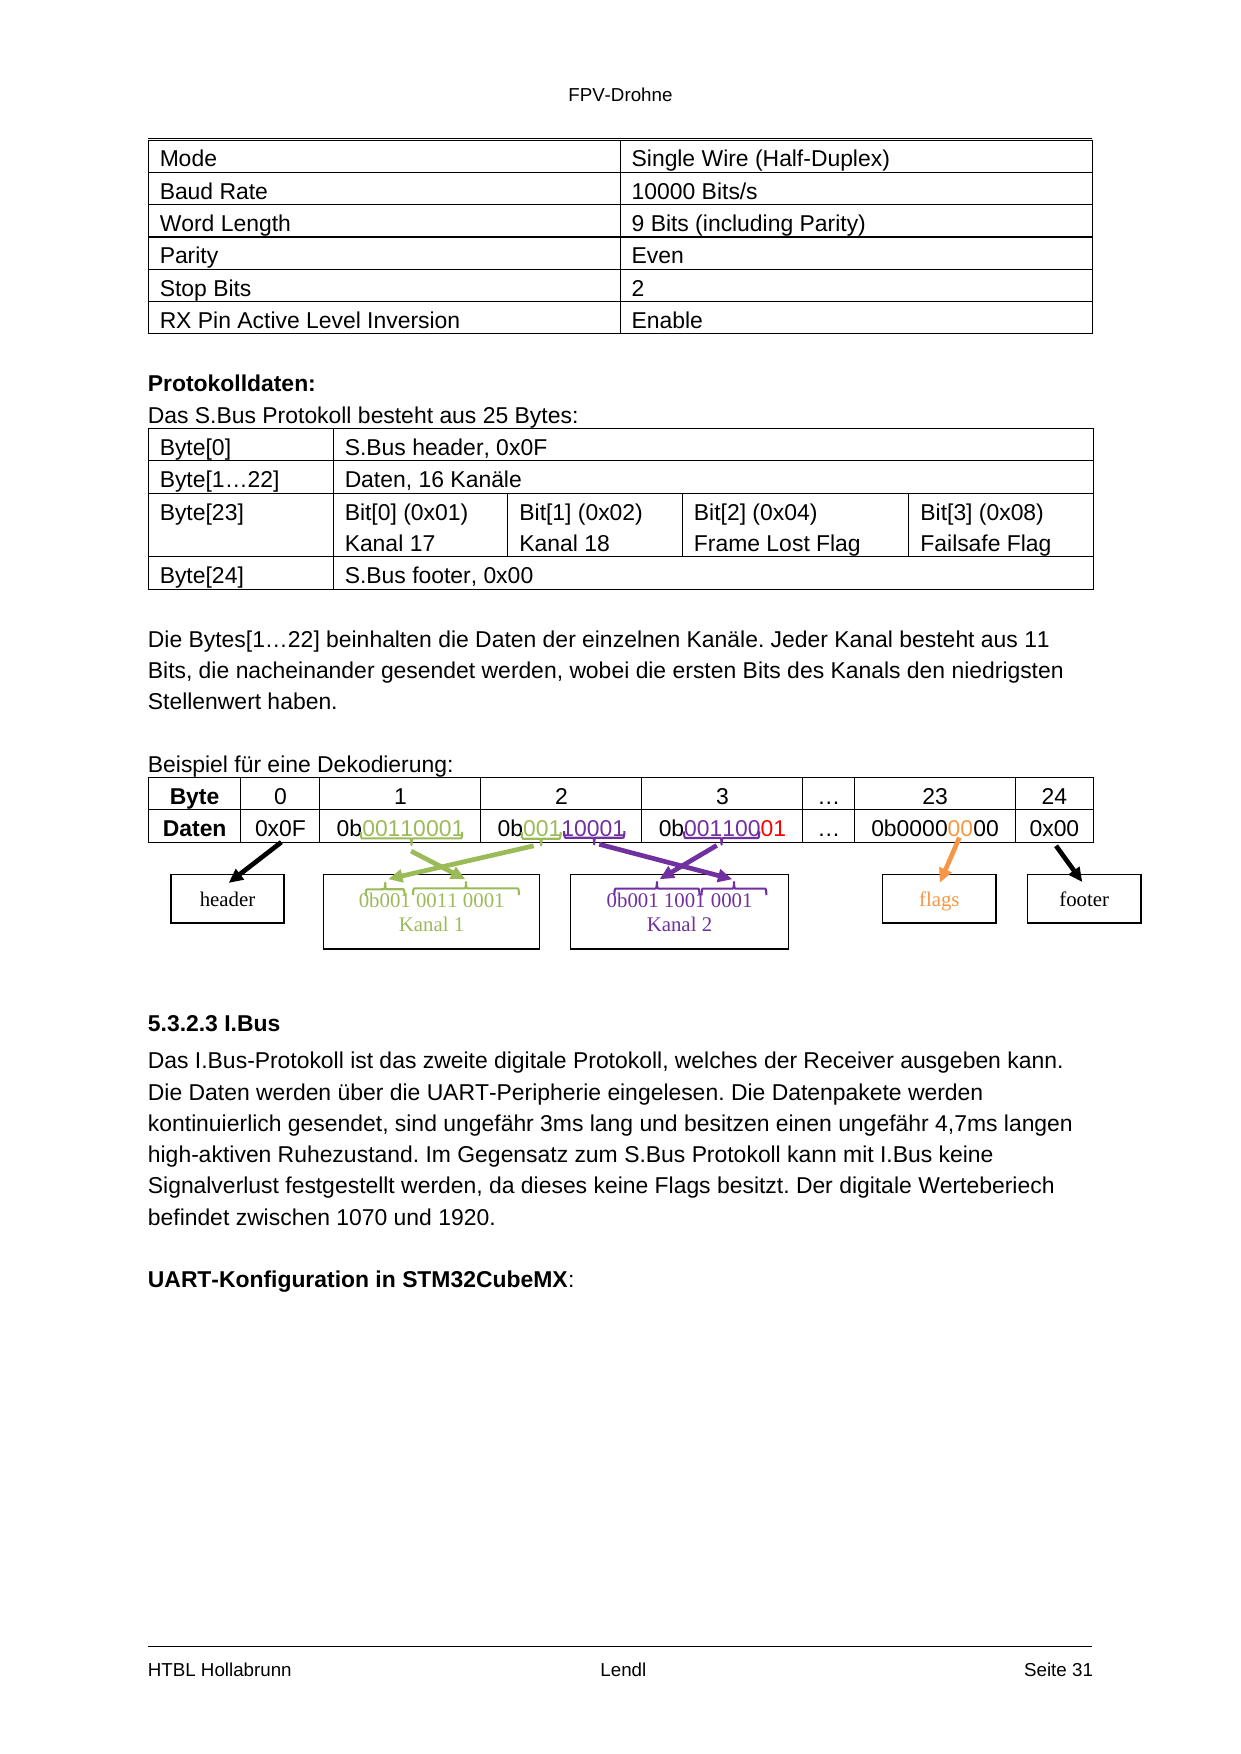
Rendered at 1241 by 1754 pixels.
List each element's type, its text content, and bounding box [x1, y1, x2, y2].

table_cell 0b00000000 [855, 810, 1015, 842]
table_cell Daten [149, 810, 240, 842]
table_cell Daten, 16 Kanäle [334, 461, 1093, 493]
table_cell Even [621, 238, 1092, 269]
table_header S.Bus header, 0x0F [334, 429, 1093, 460]
table_cell 2 [621, 270, 1092, 301]
table_cell 9 Bits (including Parity) [621, 205, 1092, 236]
subtitle I.Bus [148, 1005, 1092, 1036]
table_header 1 [320, 778, 480, 809]
table_header … [803, 778, 854, 809]
table_cell Word Length [149, 205, 620, 236]
table_cell Bit[1] (0x02) Kanal 18 [508, 494, 682, 556]
table_header 2 [481, 778, 641, 809]
table_cell Byte[1…22] [149, 461, 333, 493]
table_cell Byte[23] [149, 494, 333, 556]
table_cell Stop Bits [149, 270, 620, 301]
table_cell Single Wire (Half-Duplex) [621, 141, 1092, 172]
table_cell … [803, 810, 854, 842]
text Protokolldaten: [148, 366, 1092, 397]
table_cell Parity [149, 238, 620, 269]
table_cell S.Bus footer, 0x00 [334, 557, 1093, 588]
table_header 24 [1016, 778, 1093, 809]
text Das I.Bus-Protokoll ist das zweite digitale Protokoll, welches der Receiver ausgeben kann. Die Daten werden über die UART-Peripherie eingelesen. Die Datenpakete werden kontinuierlich gesendet, sind ungefähr 3ms lang und besitzen einen ungefähr 4,7ms langen high-aktiven Ruhezustand. Im Gegensatz zum S.Bus Protokoll kann mit I.Bus keine Signalverlust festgestellt werden, da dieses keine Flags besitzt. Der digitale Werteberiech befindet zwischen 1070 und 1920. [148, 1043, 1092, 1230]
table_header 23 [855, 778, 1015, 809]
table_cell RX Pin Active Level Inversion [149, 302, 620, 333]
table_cell Bit[0] (0x01) Kanal 17 [334, 494, 507, 556]
table_cell Bit[3] (0x08) Failsafe Flag [909, 494, 1093, 556]
text UART-Konfiguration in STM32CubeMX: [148, 1261, 1092, 1293]
table_cell 0x0F [241, 810, 319, 842]
table_header 3 [642, 778, 802, 809]
table_cell Byte[24] [149, 557, 333, 588]
table_cell 0b00110001 [481, 810, 641, 842]
table_header Byte[0] [149, 429, 333, 460]
table_header Byte [149, 778, 240, 809]
table_cell Enable [621, 302, 1092, 333]
table_cell 0b00110001 [320, 810, 480, 842]
table_cell Bit[2] (0x04) Frame Lost Flag [683, 494, 908, 556]
table_cell 10000 Bits/s [621, 173, 1092, 204]
table_cell 0x00 [1016, 810, 1093, 842]
table_cell Baud Rate [149, 173, 620, 204]
text Die Bytes[1…22] beinhalten die Daten der einzelnen Kanäle. Jeder Kanal besteht aus 11 Bits, die nacheinander gesendet werden, wobei die ersten Bits des Kanals den niedrigsten Stellenwert haben. [148, 621, 1092, 714]
table_cell 0b00110001 [642, 810, 802, 842]
table_header 0 [241, 778, 319, 809]
table_cell Mode [149, 141, 620, 172]
text Beispiel für eine Dekodierung: [148, 746, 1092, 777]
text Das S.Bus Protokoll besteht aus 25 Bytes: [148, 397, 1092, 428]
